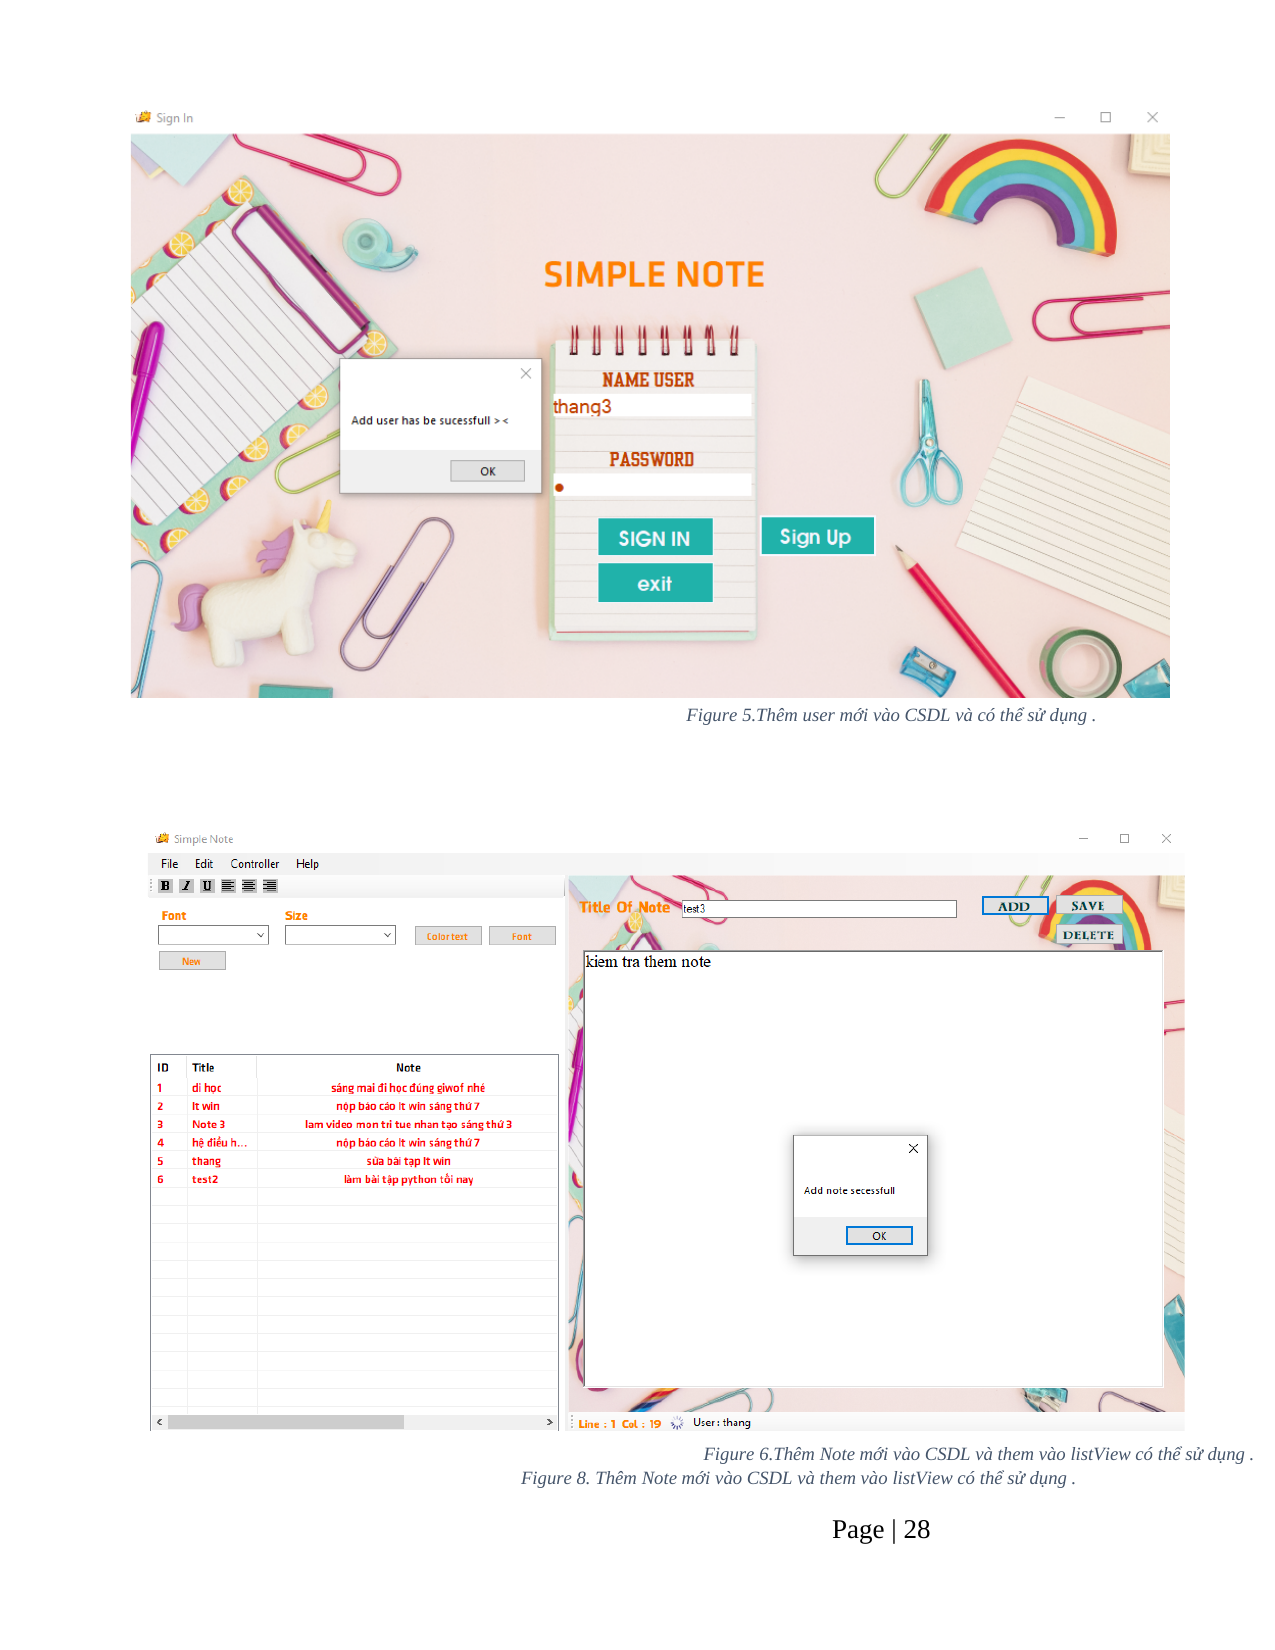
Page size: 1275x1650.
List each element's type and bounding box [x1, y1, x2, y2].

picture [147, 827, 1185, 1430]
picture [130, 108, 1170, 698]
